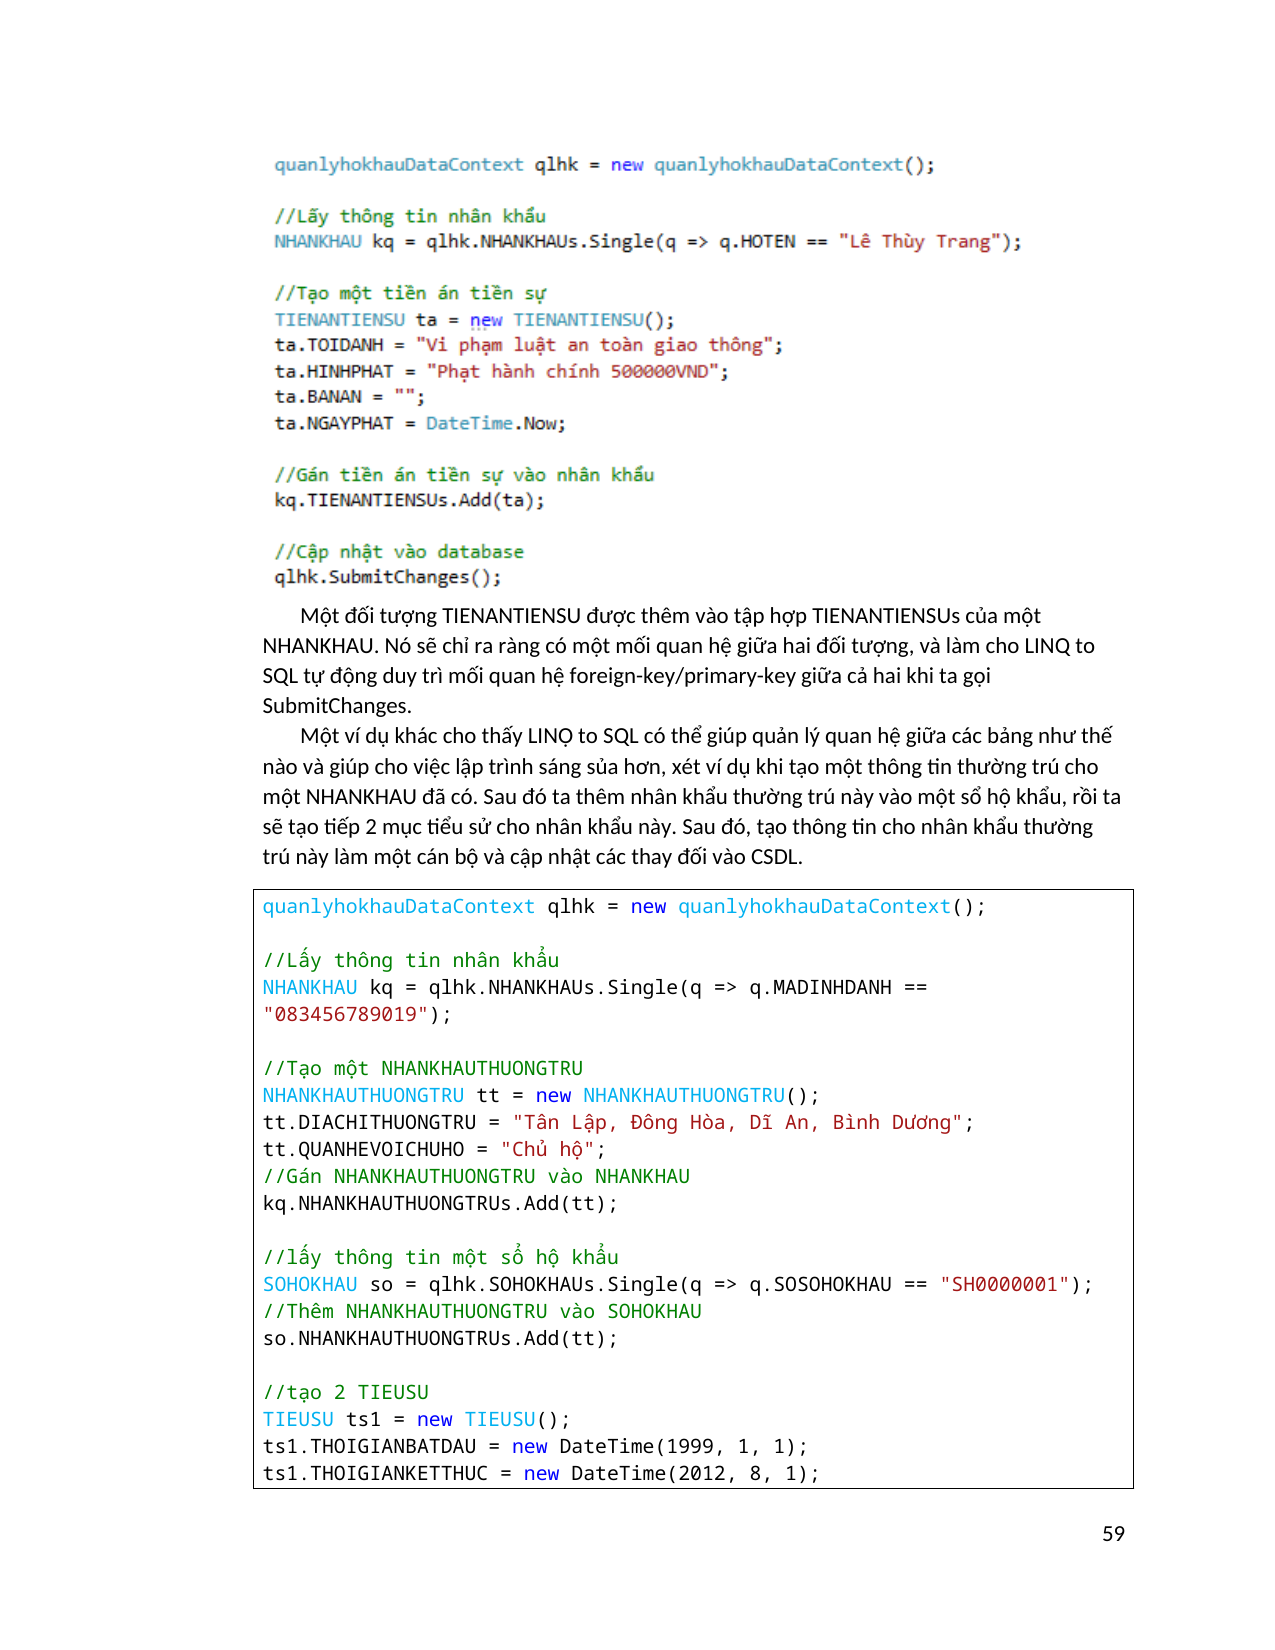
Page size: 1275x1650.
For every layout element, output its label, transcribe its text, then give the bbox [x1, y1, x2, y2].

text //Gán NHANKHAUTHUONGTRU vào NHANKHAU [254, 1159, 1133, 1186]
text //Lấy thông tin nhân khẩu [254, 943, 1133, 970]
text TIEUSU ts1 = new TIEUSU(); [254, 1402, 1133, 1429]
text tt.QUANHEVOICHUHO = "Chủ hộ"; [254, 1132, 1133, 1159]
text NHANKHAUTHUONGTRU tt = new NHANKHAUTHUONGTRU(); [254, 1078, 1133, 1105]
picture [262, 150, 1027, 599]
list Một đối tượng TIENANTIENSU được thêm vào tập hợp TIENANTIENSUs của một NHANKHAU. Nó sẽ chỉ ra ràng có một mối quan hệ giữa hai đối tượng, và làm cho LINQ to SQL tự động duy trì mối quan hệ foreign-key/primary-key giữa cả hai khi ta gọi SubmitChanges. [262, 601, 1125, 719]
text tt.DIACHITHUONGTRU = "Tân Lập, Đông Hòa, Dĩ An, Bình Dương"; [254, 1105, 1133, 1132]
text //Thêm NHANKHAUTHUONGTRU vào SOHOKHAU [254, 1294, 1133, 1321]
text NHANKHAU kq = qlhk.NHANKHAUs.Single(q => q.MADINHDANH == "083456789019"); [254, 970, 1133, 1027]
text //Tạo một NHANKHAUTHUONGTRU [254, 1051, 1133, 1078]
text ts1.THOIGIANBATDAU = new DateTime(1999, 1, 1); [254, 1429, 1133, 1456]
text SOHOKHAU so = qlhk.SOHOKHAUs.Single(q => q.SOSOHOKHAU == "SH0000001"); [254, 1267, 1133, 1294]
text kq.NHANKHAUTHUONGTRUs.Add(tt); [254, 1186, 1133, 1216]
text //tạo 2 TIEUSU [254, 1375, 1133, 1402]
text so.NHANKHAUTHUONGTRUs.Add(tt); [254, 1321, 1133, 1351]
list Một ví dụ khác cho thấy LINỌ to SQL có thể giúp quản lý quan hệ giữa các bảng như thế nào và giúp cho việc lập trình sáng sủa hơn, xét ví dụ khi tạo một thông tin thường trú cho một NHANKHAU đã có. Sau đó ta thêm nhân khẩu thường trú này vào một sổ hộ khẩu, rồi ta sẽ tạo tiếp 2 mục tiểu sử cho nhân khẩu này. Sau đó, tạo thông tin cho nhân khẩu thường trú này làm một cán bộ và cập nhật các thay đối vào CSDL. [262, 722, 1125, 870]
text ts1.THOIGIANKETTHUC = new DateTime(2012, 8, 1); [254, 1456, 1133, 1488]
text quanlyhokhauDataContext qlhk = new quanlyhokhauDataContext(); [254, 890, 1133, 919]
text //lấy thông tin một sổ hộ khẩu [254, 1240, 1133, 1267]
